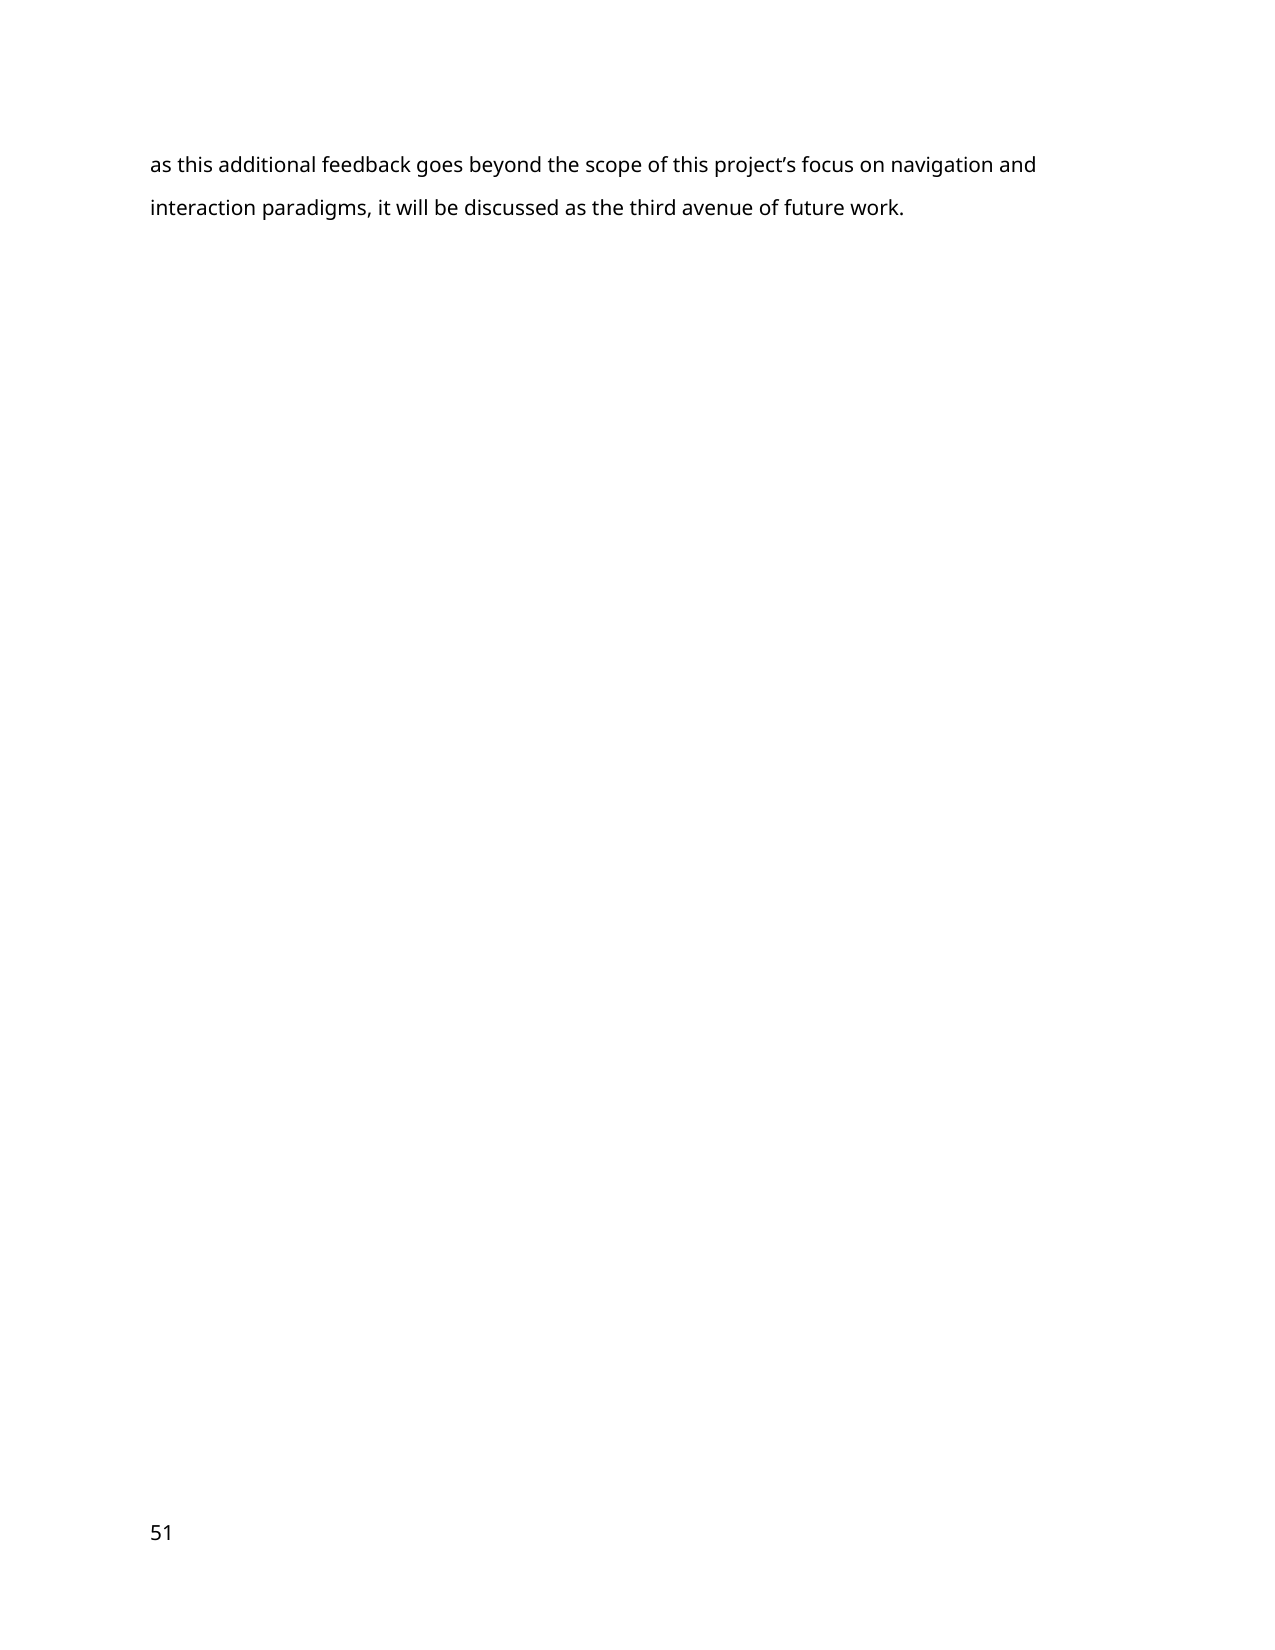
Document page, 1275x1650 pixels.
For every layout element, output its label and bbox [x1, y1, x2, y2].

text [150, 150, 1125, 221]
